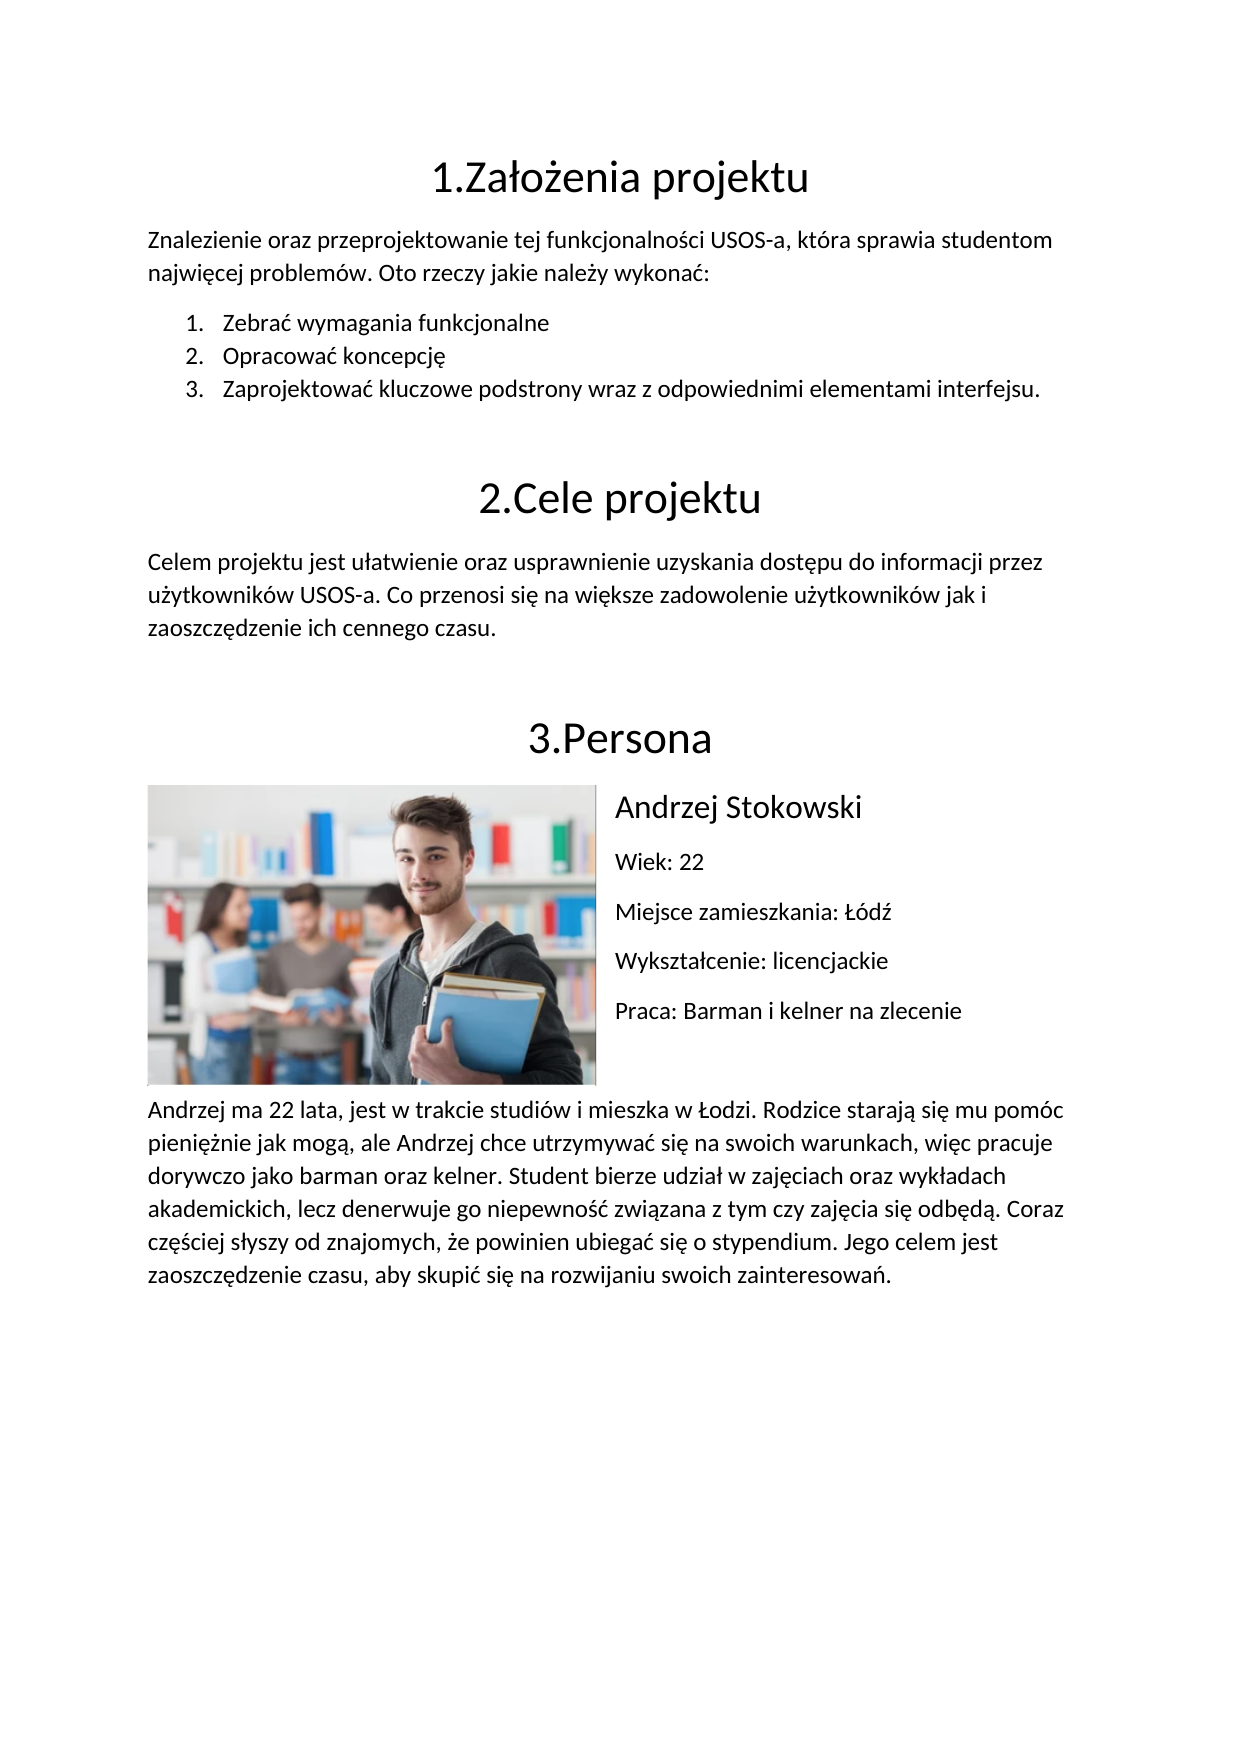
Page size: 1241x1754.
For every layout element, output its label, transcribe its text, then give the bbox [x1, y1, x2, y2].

text Znalezienie oraz przeprojektowanie tej funkcjonalności USOS-a, która sprawia studentom najwięcej problemów. Oto rzeczy jakie należy wykonać: [148, 224, 1093, 288]
text Celem projektu jest ułatwienie oraz usprawnienie uzyskania dostępu do informacji przez użytkowników USOS-a. Co przenosi się na większe zadowolenie użytkowników jak i zaoszczędzenie ich cennego czasu. [148, 546, 1093, 643]
text 1.Założenia projektu [148, 148, 1093, 203]
picture [147, 785, 597, 1086]
text 3.Persona [148, 709, 1093, 764]
text 2.Cele projektu [148, 469, 1093, 525]
text Andrzej ma 22 lata, jest w trakcie studiów i mieszka w Łodzi. Rodzice starają się mu pomóc pieniężnie jak mogą, ale Andrzej chce utrzymywać się na swoich warunkach, więc pracuje dorywczo jako barman oraz kelner. Student bierze udział w zajęciach oraz wykładach akademickich, lecz denerwuje go niepewność związana z tym czy zajęcia się odbędą. Coraz częściej słyszy od znajomych, że powinien ubiegać się o stypendium. Jego celem jest zaoszczędzenie czasu, aby skupić się na rozwijaniu swoich zainteresowań. [148, 1094, 1093, 1289]
list Zaprojektować kluczowe podstrony wraz z odpowiednimi elementami interfejsu. [185, 373, 1093, 403]
text Andrzej Stokowski [597, 786, 1093, 826]
list Opracować koncepcję [185, 340, 1093, 371]
text Wiek: 22 [597, 846, 1093, 877]
list Zebrać wymagania funkcjonalne [185, 307, 1093, 338]
text Praca: Barman i kelner na zlecenie [597, 995, 1093, 1026]
text Wykształcenie: licencjackie [597, 945, 1093, 976]
text Miejsce zamieszkania: Łódź [597, 896, 1093, 926]
